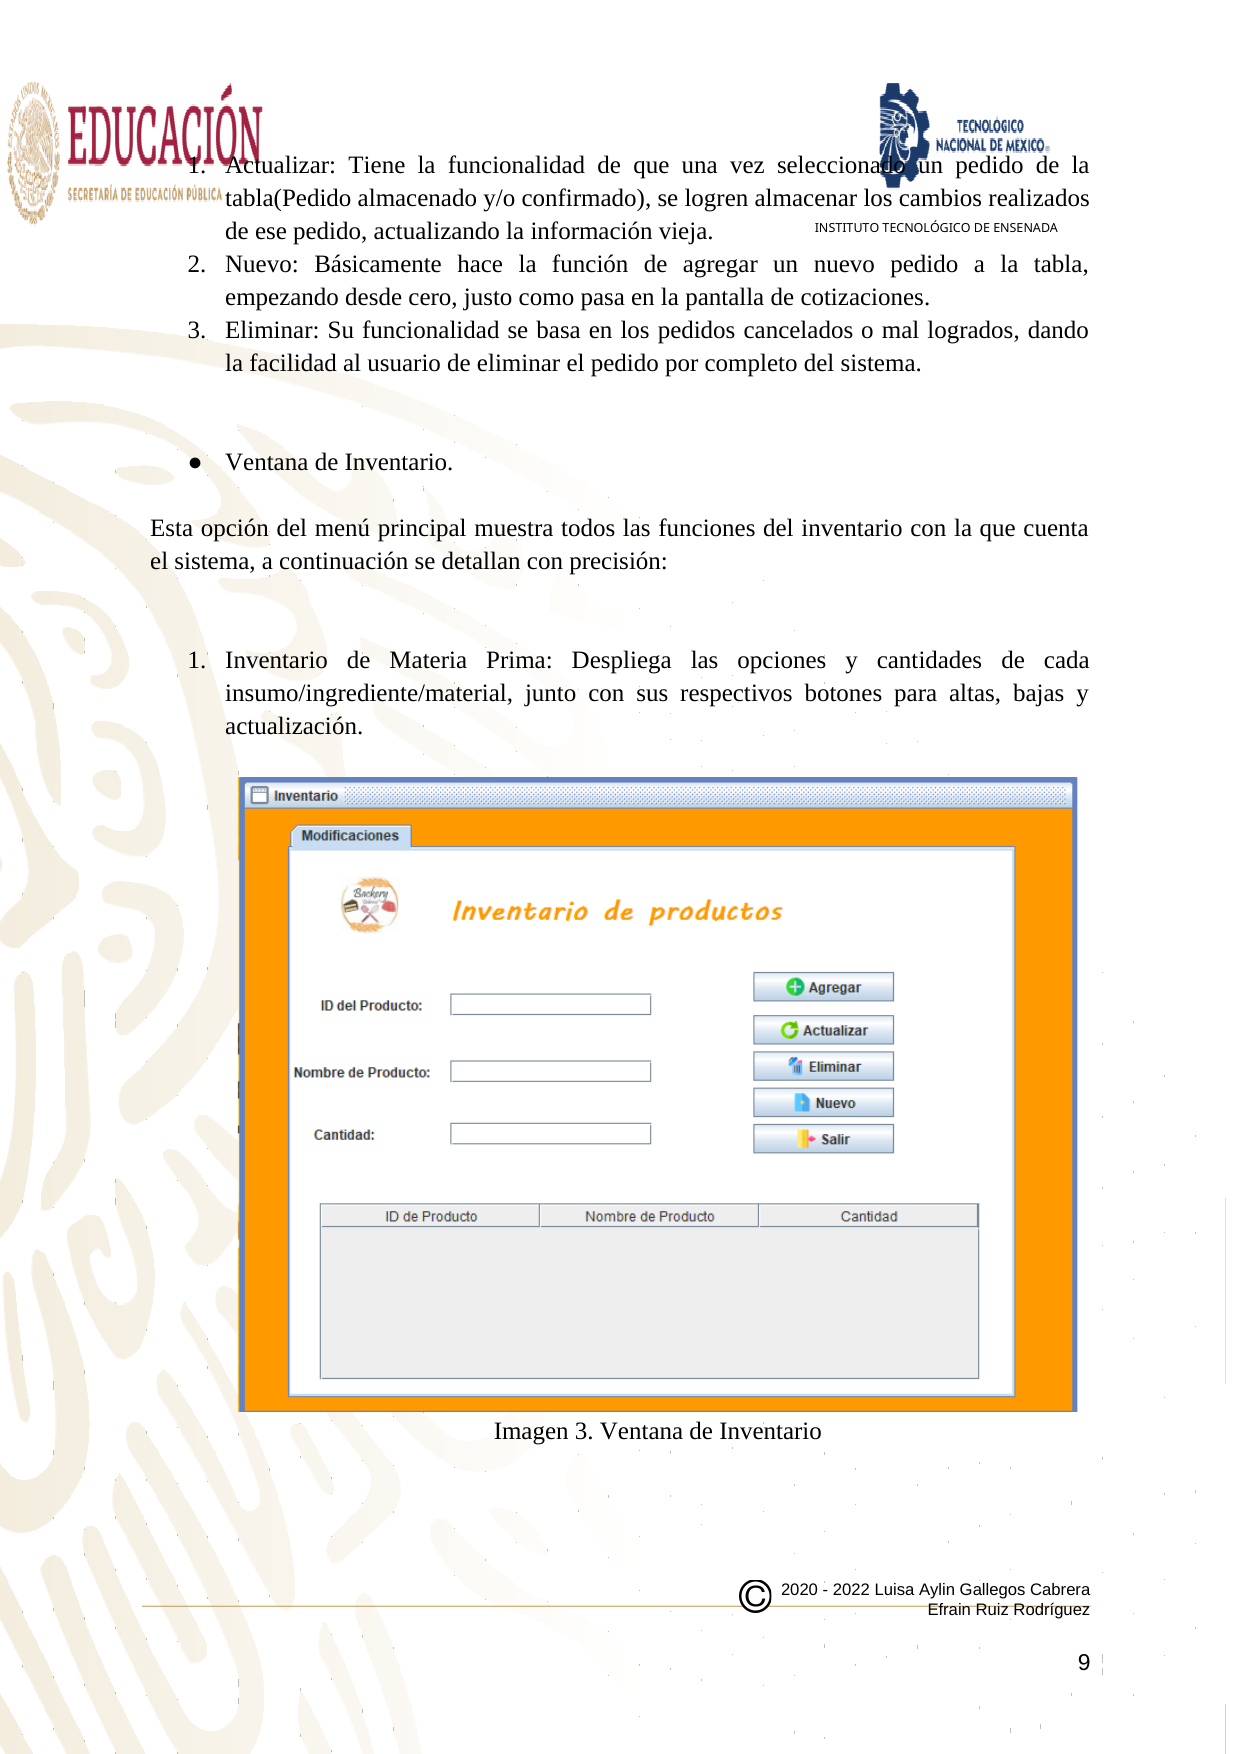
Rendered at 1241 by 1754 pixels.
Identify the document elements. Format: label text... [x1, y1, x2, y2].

list Eliminar: Su funcionalidad se basa en los pedidos cancelados o mal logrados, dando la facilidad al usuario de eliminar el pedido por completo del sistema. [187, 315, 1090, 377]
picture [0, 20, 1226, 1754]
text Esta opción del menú principal muestra todos las funciones del inventario con la que cuenta el sistema, a continuación se detallan con precisión: [150, 513, 1090, 575]
text Imagen 3. Ventana de Inventario [225, 1416, 1090, 1444]
list Actualizar: Tiene la funcionalidad de que una vez seleccionado un pedido de la tabla(Pedido almacenado y/o confirmado), se logren almacenar los cambios realizados de ese pedido, actualizando la información vieja. [187, 150, 1090, 245]
list Ventana de Inventario. [187, 447, 1090, 476]
list Inventario de Materia Prima: Despliega las opciones y cantidades de cada insumo/ingrediente/material, junto con sus respectivos botones para altas, bajas y actualización. [187, 645, 1090, 740]
list Nuevo: Básicamente hace la función de agregar un nuevo pedido a la tabla, empezando desde cero, justo como pasa en la pantalla de cotizaciones. [187, 249, 1090, 311]
